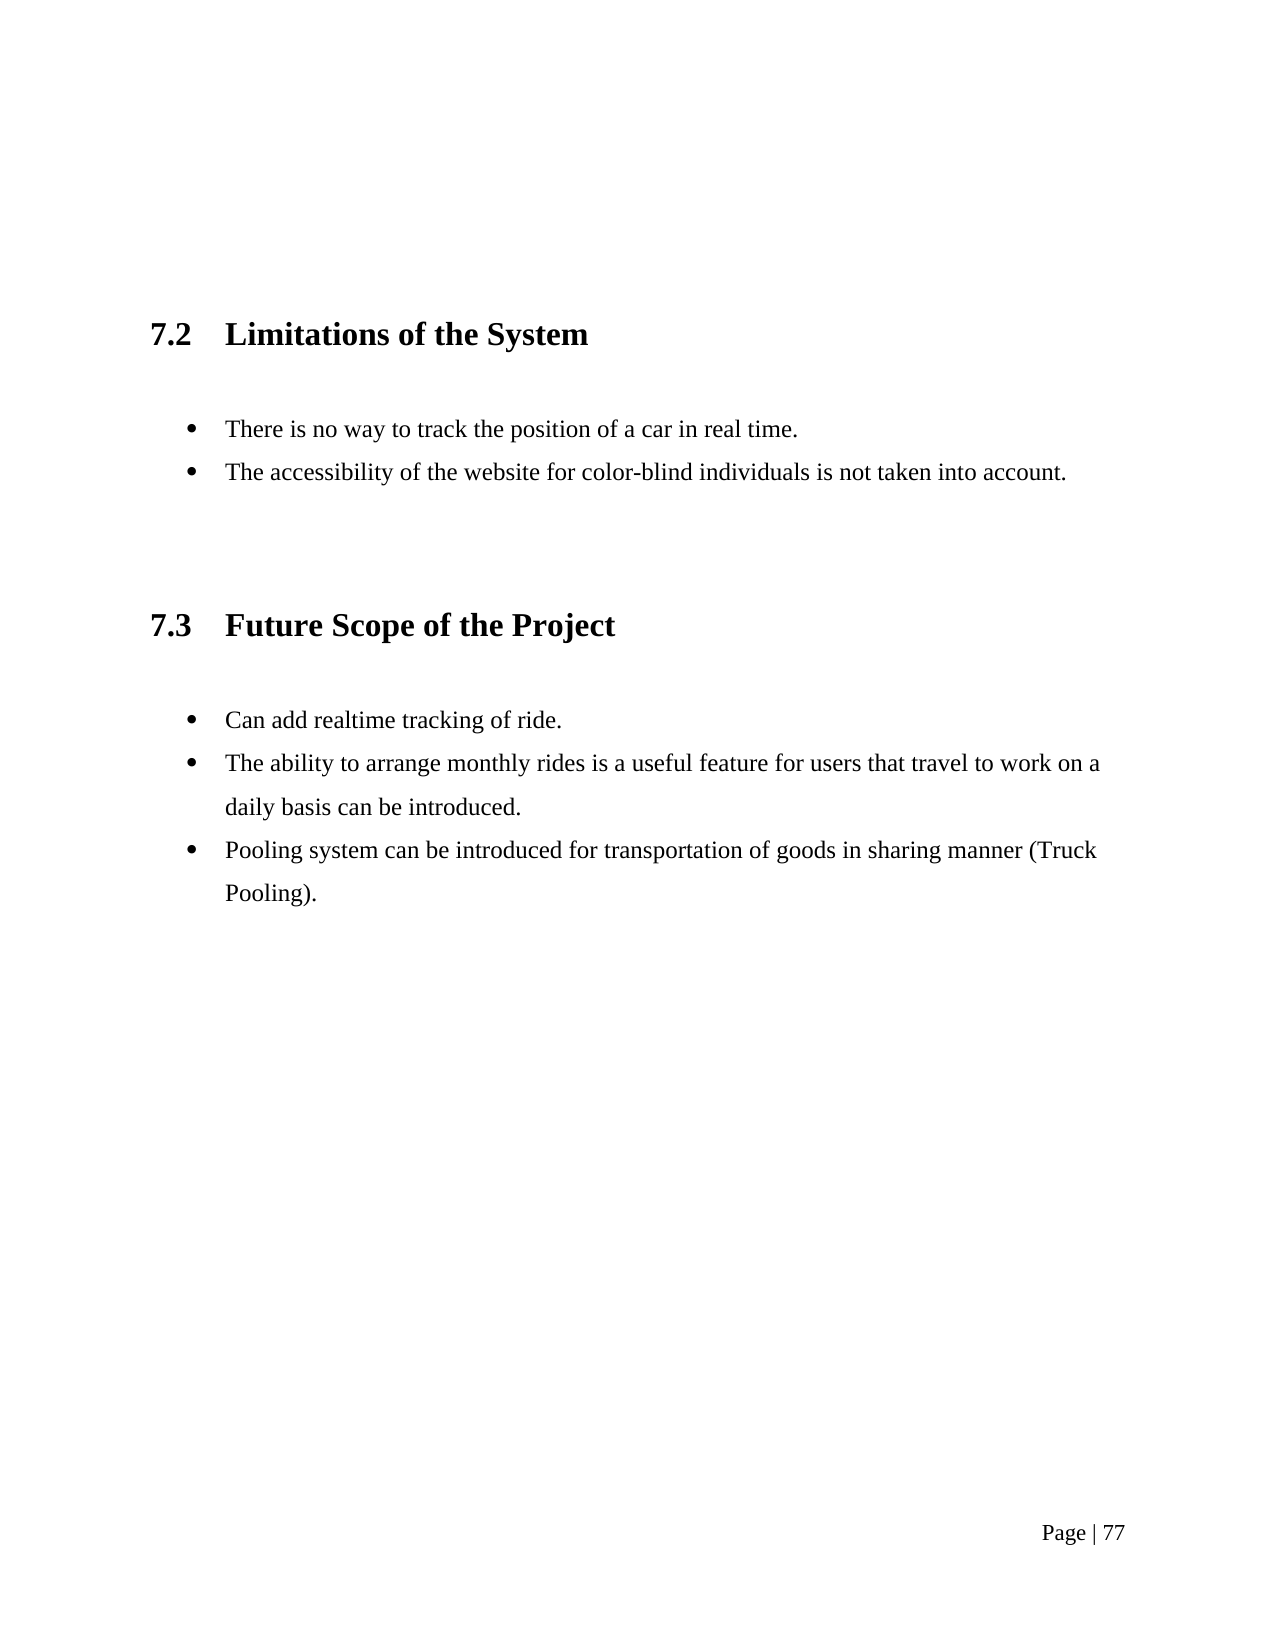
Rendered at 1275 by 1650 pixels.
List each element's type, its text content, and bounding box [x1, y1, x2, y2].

list The accessibility of the website for color-blind individuals is not taken into account. [187, 457, 1125, 486]
subtitle Future Scope of the Project [150, 605, 1125, 644]
subtitle Limitations of the System [150, 314, 1125, 352]
list The ability to arrange monthly rides is a useful feature for users that travel to work on a daily basis can be introduced. [187, 748, 1125, 820]
list Pooling system can be introduced for transportation of goods in sharing manner (Truck Pooling). [187, 835, 1125, 907]
list There is no way to track the position of a car in real time. [187, 414, 1125, 443]
list Can add realtime tracking of ride. [187, 705, 1125, 734]
